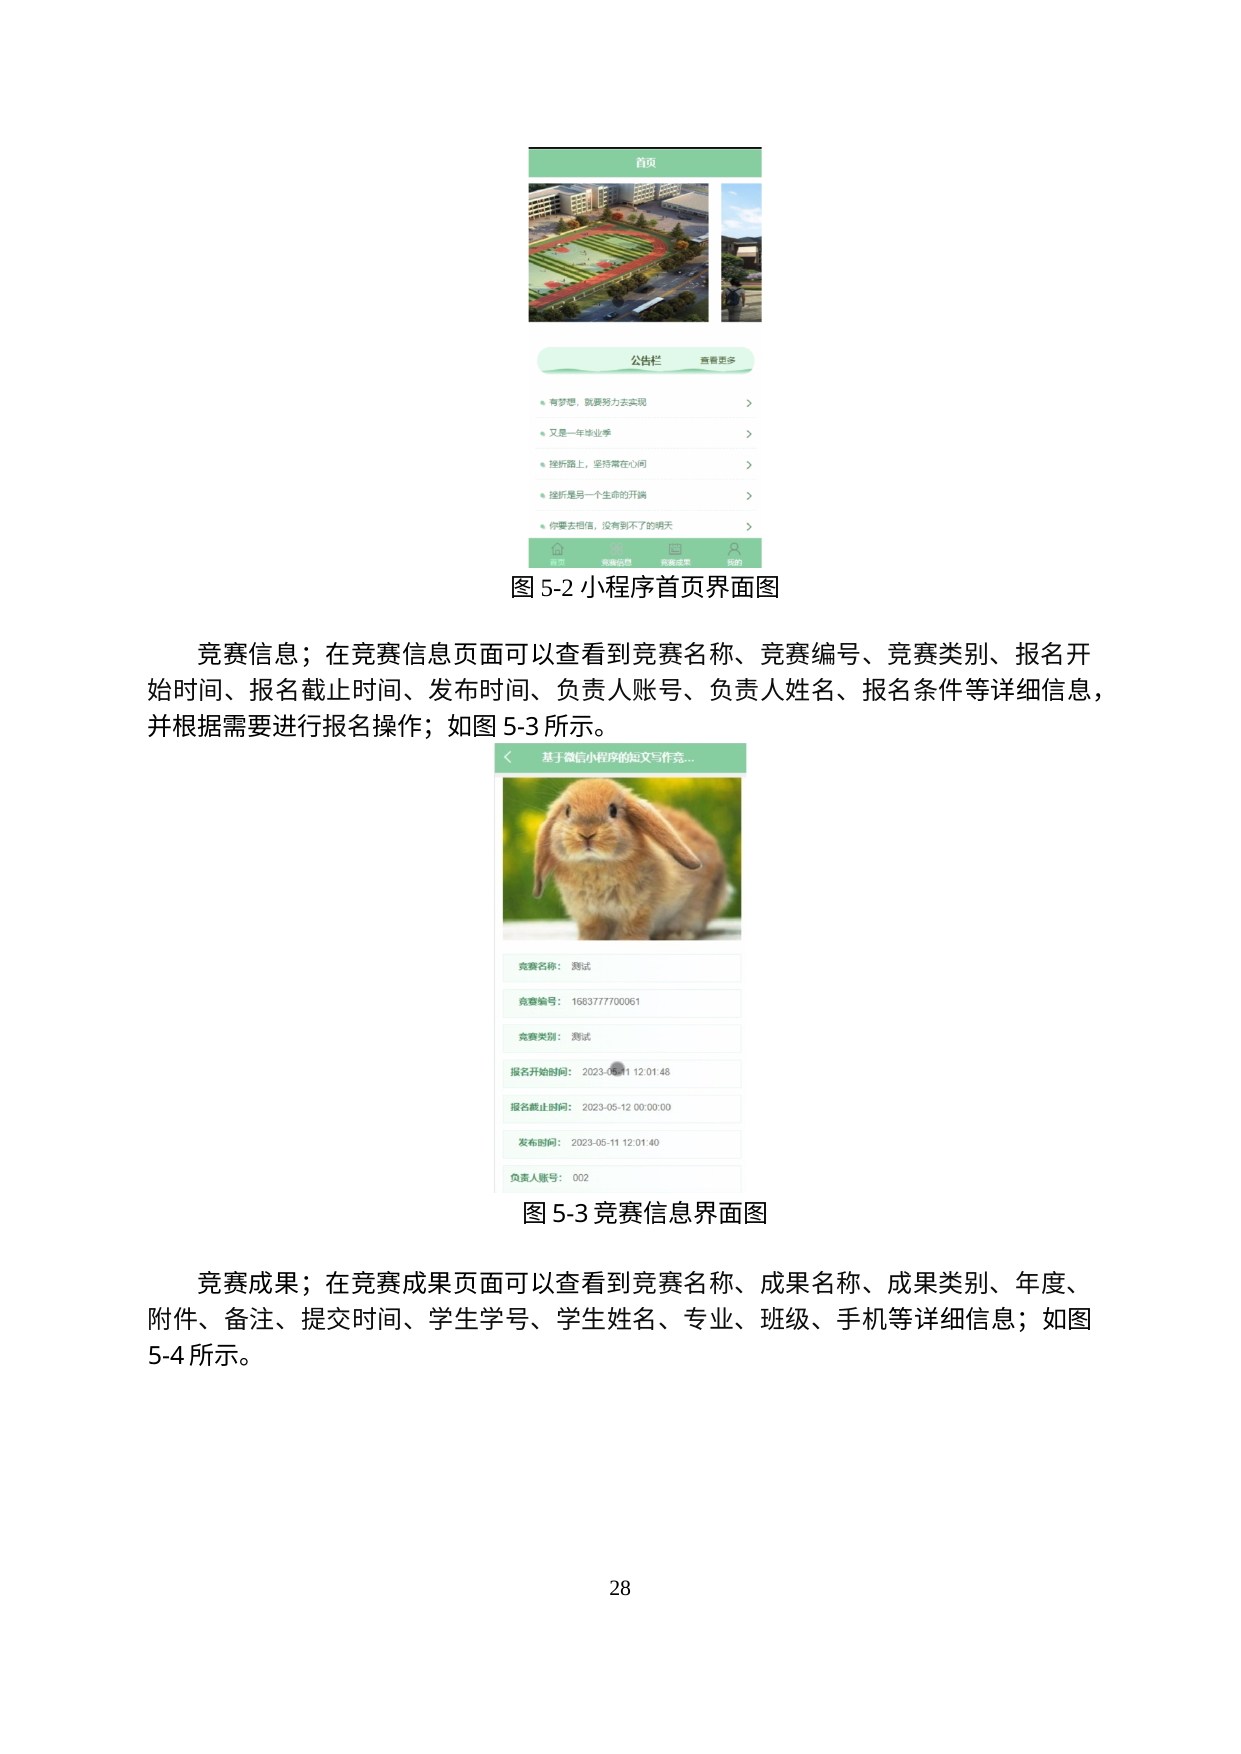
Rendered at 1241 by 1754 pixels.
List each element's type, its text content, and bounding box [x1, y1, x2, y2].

text 图5-3竞赛信息界面图 [148, 1193, 1092, 1229]
picture [528, 147, 762, 568]
text 竞赛信息；在竞赛信息页面可以查看到竞赛名称、竞赛编号、竞赛类别、报名开始时间、报名截止时间、发布时间、负责人账号、负责人姓名、报名条件等详细信息，并根据需要进行报名操作；如图5-3所示。 [148, 634, 1092, 743]
text 竞赛成果；在竞赛成果页面可以查看到竞赛名称、成果名称、成果类别、年度、附件、备注、提交时间、学生学号、学生姓名、专业、班级、手机等详细信息；如图5-4所示。 [148, 1263, 1092, 1372]
picture [493, 743, 747, 1193]
text 图5-2 小程序首页界面图 [148, 567, 1092, 604]
